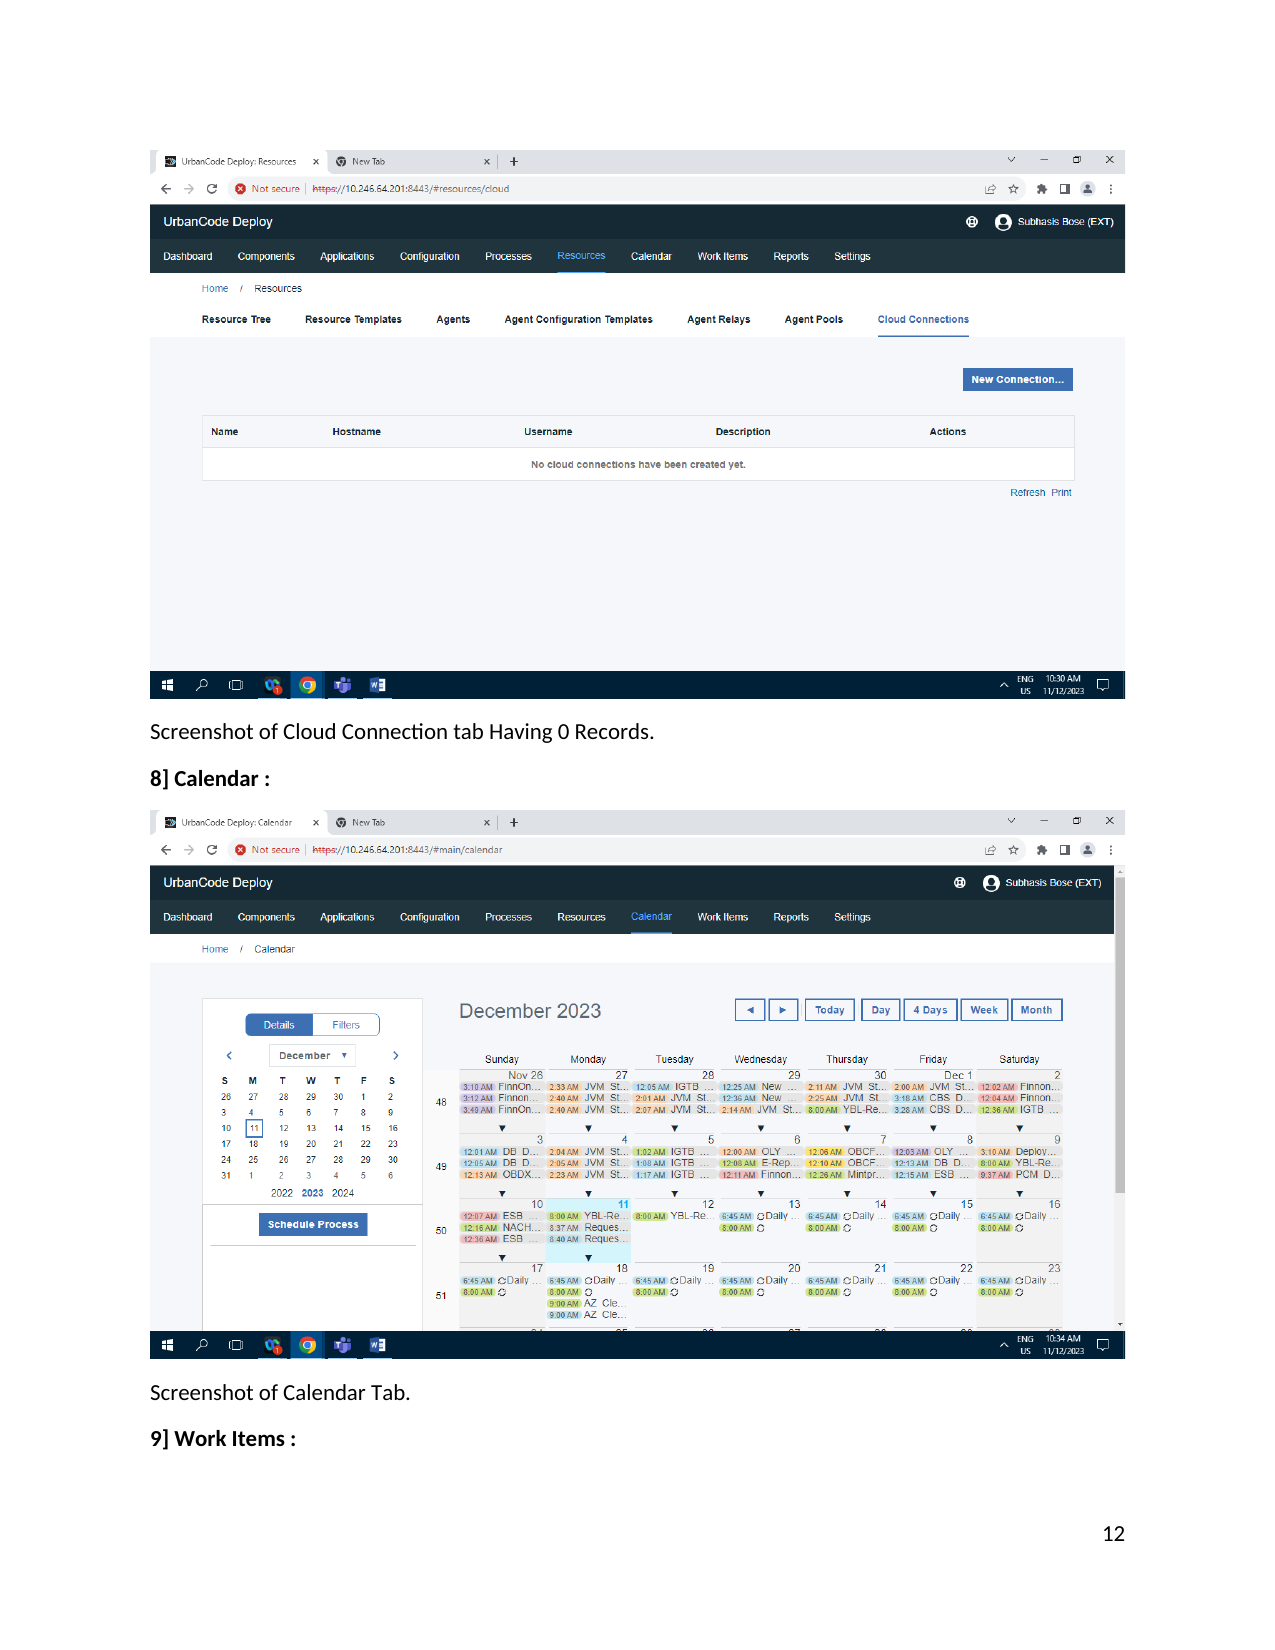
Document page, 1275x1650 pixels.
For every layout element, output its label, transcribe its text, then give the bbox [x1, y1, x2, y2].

picture [150, 150, 1125, 699]
text 8] Calendar : [150, 764, 1125, 792]
text Screenshot of Calendar Tab. [150, 1378, 1125, 1406]
picture [150, 810, 1125, 1359]
text 9] Work Items : [150, 1424, 1125, 1453]
text Screenshot of Cloud Connection tab Having 0 Records. [150, 717, 1125, 745]
